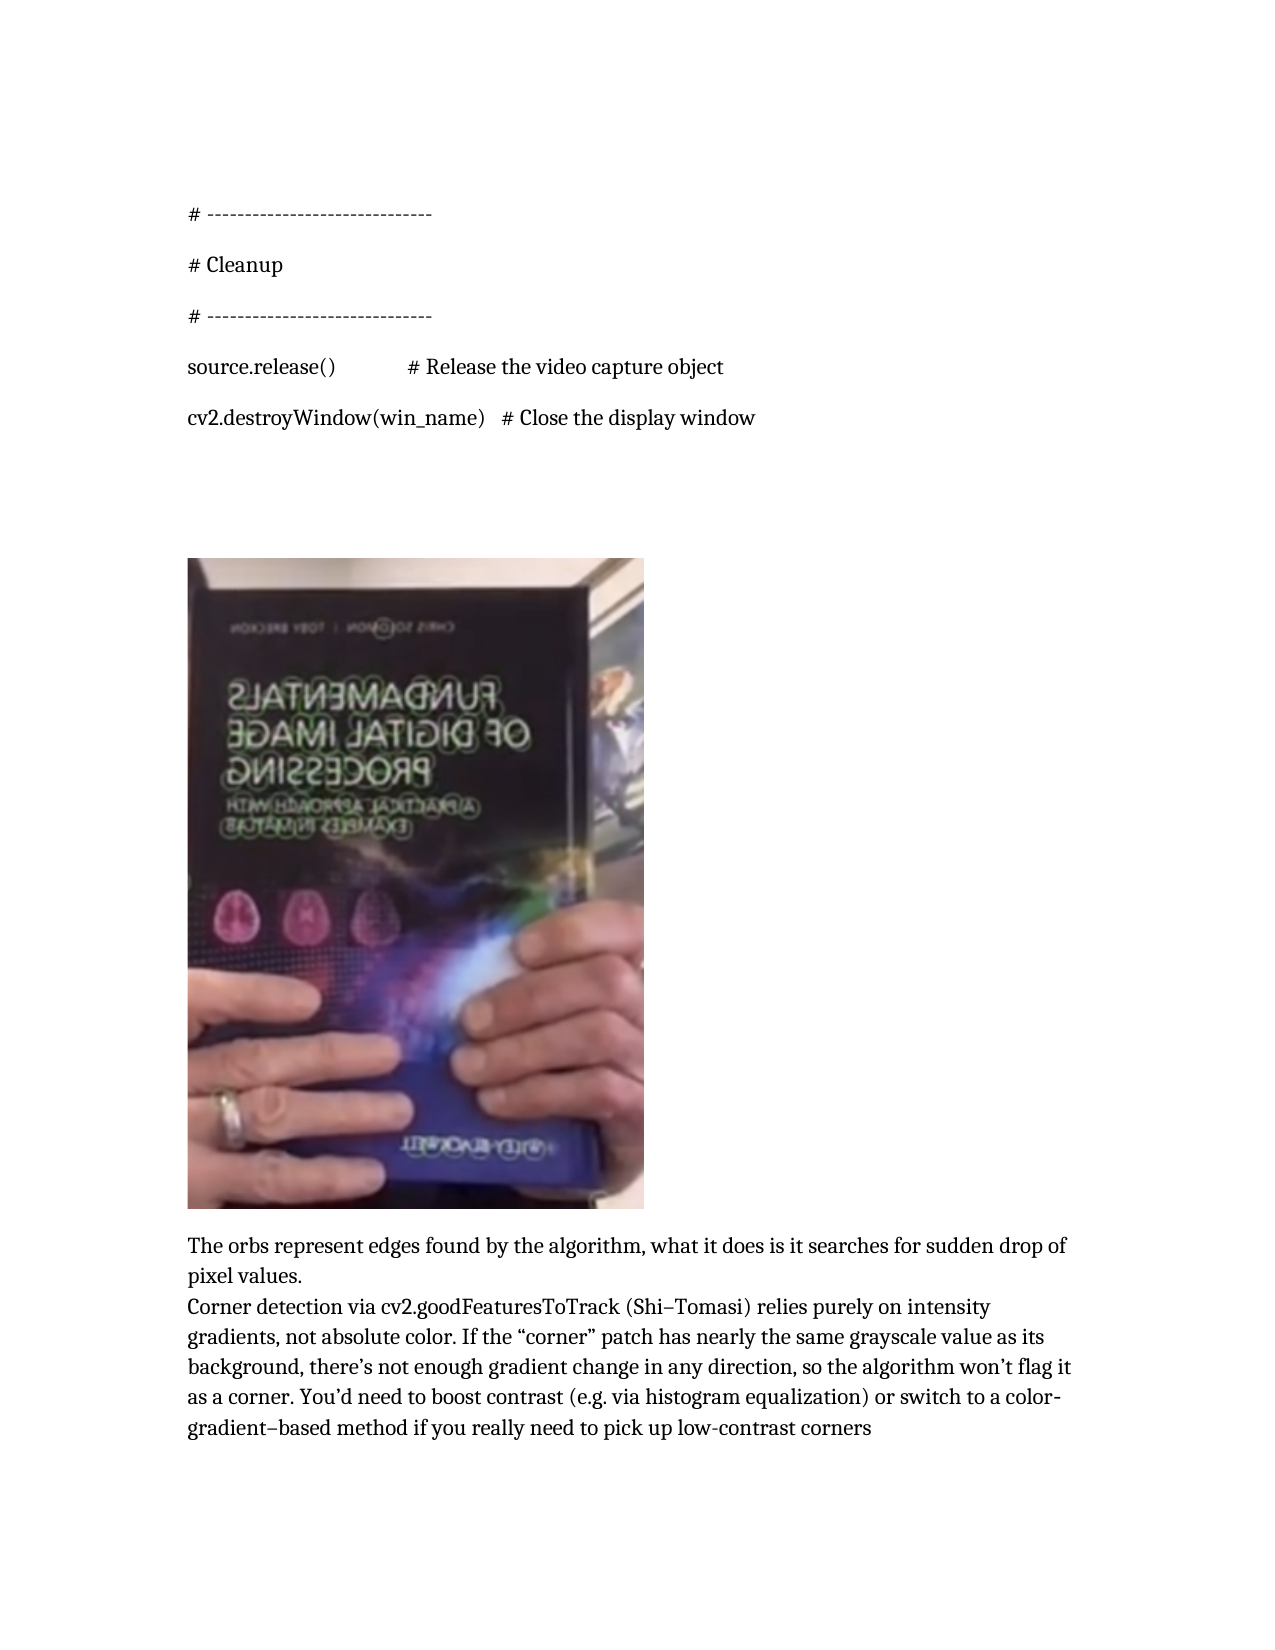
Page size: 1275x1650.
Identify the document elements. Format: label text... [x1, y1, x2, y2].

text The orbs represent edges found by the algorithm, what it does is it searches for sudden drop of pixel values. Corner detection via cv2.goodFeaturesToTrack (Shi–Tomasi) relies purely on intensity gradients, not absolute color. If the “corner” patch has nearly the same grayscale value as its background, there’s not enough gradient change in any direction, so the algorithm won’t flag it as a corner. You’d need to boost contrast (e.g. via histogram equalization) or switch to a color‐gradient–based method if you really need to pick up low-contrast corners [187, 1233, 1087, 1471]
text # ------------------------------ [187, 201, 1087, 227]
picture [187, 558, 644, 1209]
text # Cleanup [187, 252, 1087, 278]
text source.release() # Release the video capture object [187, 354, 1087, 381]
text # ------------------------------ [187, 303, 1087, 329]
text cv2.destroyWindow(win_name) # Close the display window [187, 405, 1087, 432]
